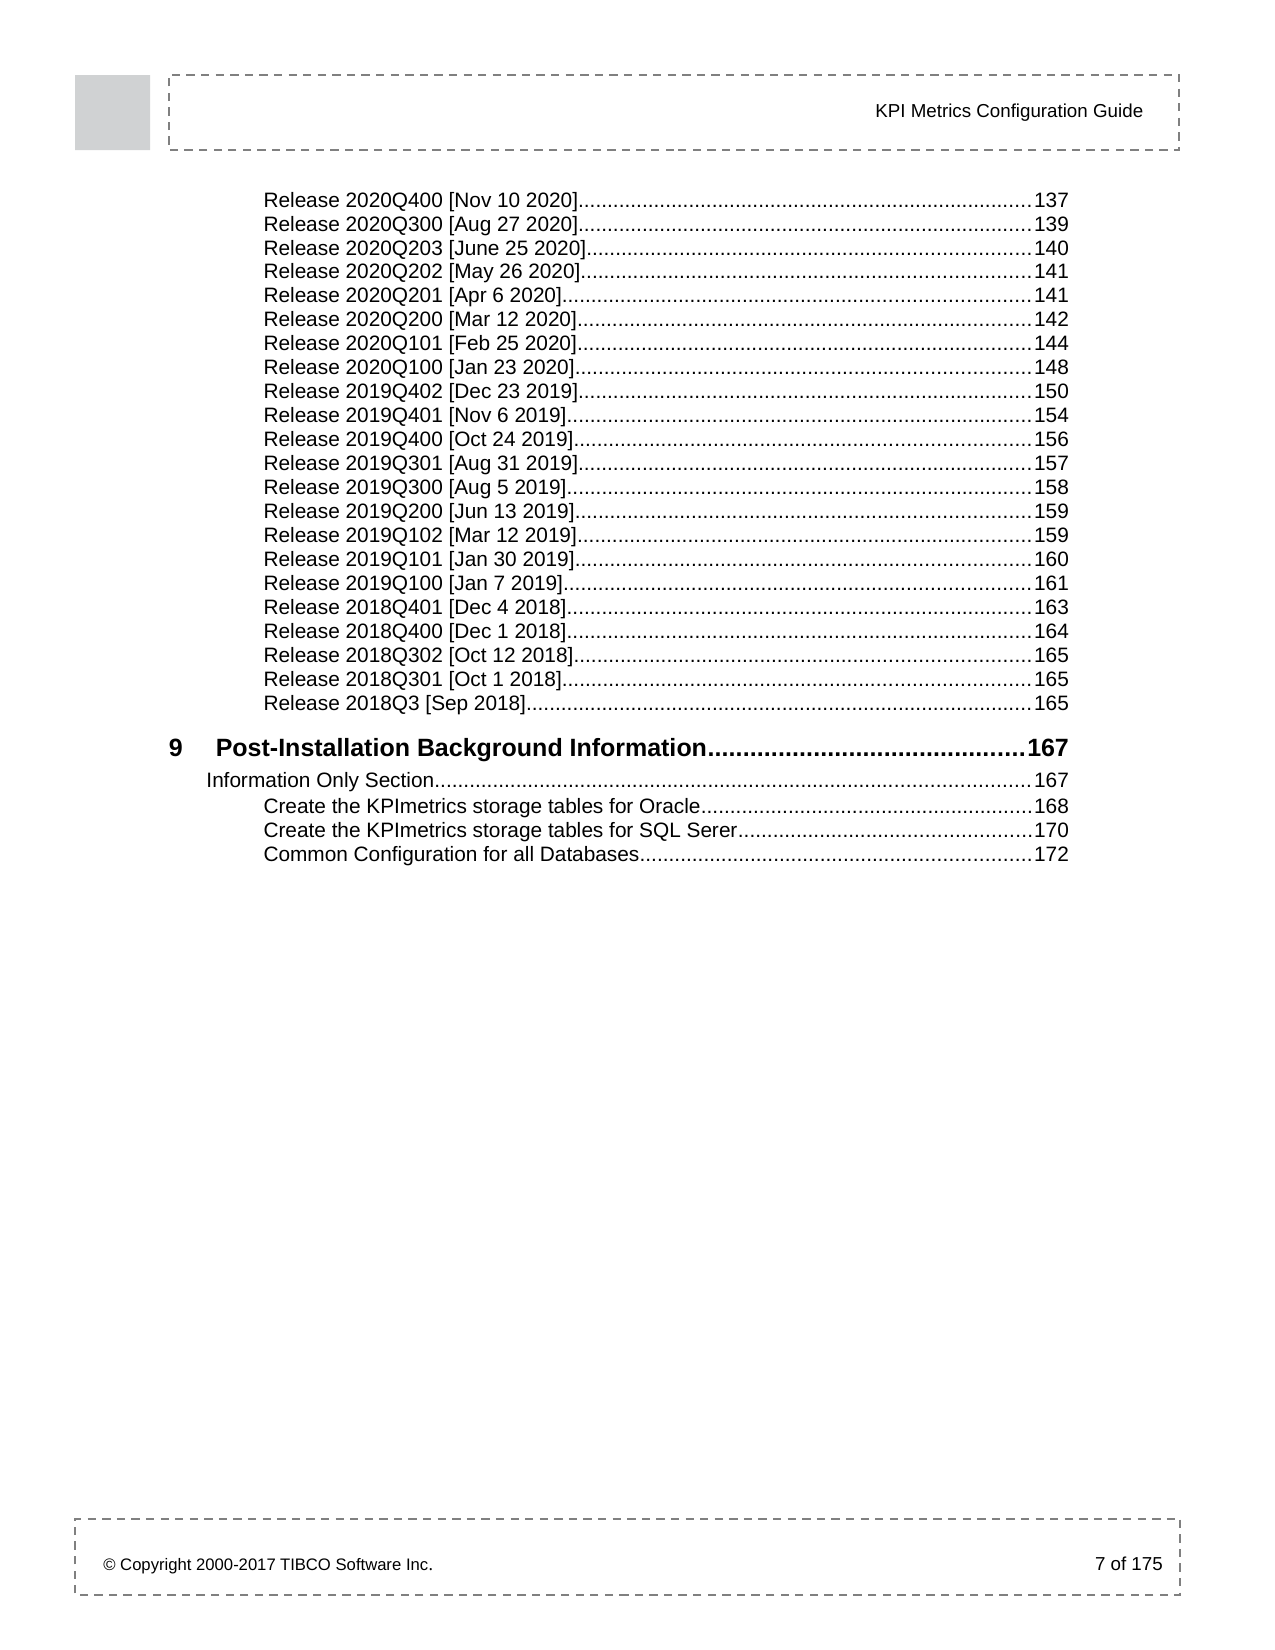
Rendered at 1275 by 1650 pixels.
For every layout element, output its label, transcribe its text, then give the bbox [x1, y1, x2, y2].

text Common Configuration for all Databases 172 [263, 842, 1162, 866]
text Release 2020Q201 [Apr 6 2020] 141 [263, 283, 1162, 307]
text Release 2019Q400 [Oct 24 2019] 156 [263, 427, 1162, 451]
text 9 Post-Installation Background Information 167 [169, 733, 1162, 762]
text Release 2019Q200 [Jun 13 2019] 159 [263, 499, 1162, 523]
text Create the KPImetrics storage tables for SQL Serer 170 [263, 818, 1162, 842]
text Create the KPImetrics storage tables for Oracle 168 [263, 794, 1162, 818]
text Release 2020Q101 [Feb 25 2020] 144 [263, 331, 1162, 355]
text Release 2019Q300 [Aug 5 2019] 158 [263, 475, 1162, 499]
text Release 2019Q102 [Mar 12 2019] 159 [263, 523, 1162, 547]
text Release 2019Q301 [Aug 31 2019] 157 [263, 451, 1162, 475]
text Release 2018Q3 [Sep 2018] 165 [263, 691, 1162, 714]
text Release 2018Q302 [Oct 12 2018] 165 [263, 643, 1162, 667]
text Release 2020Q400 [Nov 10 2020] 137 [263, 187, 1162, 211]
text Release 2019Q402 [Dec 23 2019] 150 [263, 379, 1162, 403]
text Release 2020Q202 [May 26 2020] 141 [263, 259, 1162, 283]
text Release 2020Q203 [June 25 2020] 140 [263, 235, 1162, 259]
text Release 2020Q100 [Jan 23 2020] 148 [263, 355, 1162, 379]
text Release 2020Q300 [Aug 27 2020] 139 [263, 211, 1162, 235]
text Release 2020Q200 [Mar 12 2020] 142 [263, 307, 1162, 331]
text Release 2018Q301 [Oct 1 2018] 165 [263, 667, 1162, 691]
text Release 2019Q101 [Jan 30 2019] 160 [263, 547, 1162, 571]
text Release 2018Q401 [Dec 4 2018] 163 [263, 595, 1162, 619]
text Release 2018Q400 [Dec 1 2018] 164 [263, 619, 1162, 643]
text Release 2019Q100 [Jan 7 2019] 161 [263, 571, 1162, 595]
text Information Only Section 167 [206, 768, 1162, 792]
text Release 2019Q401 [Nov 6 2019] 154 [263, 403, 1162, 427]
